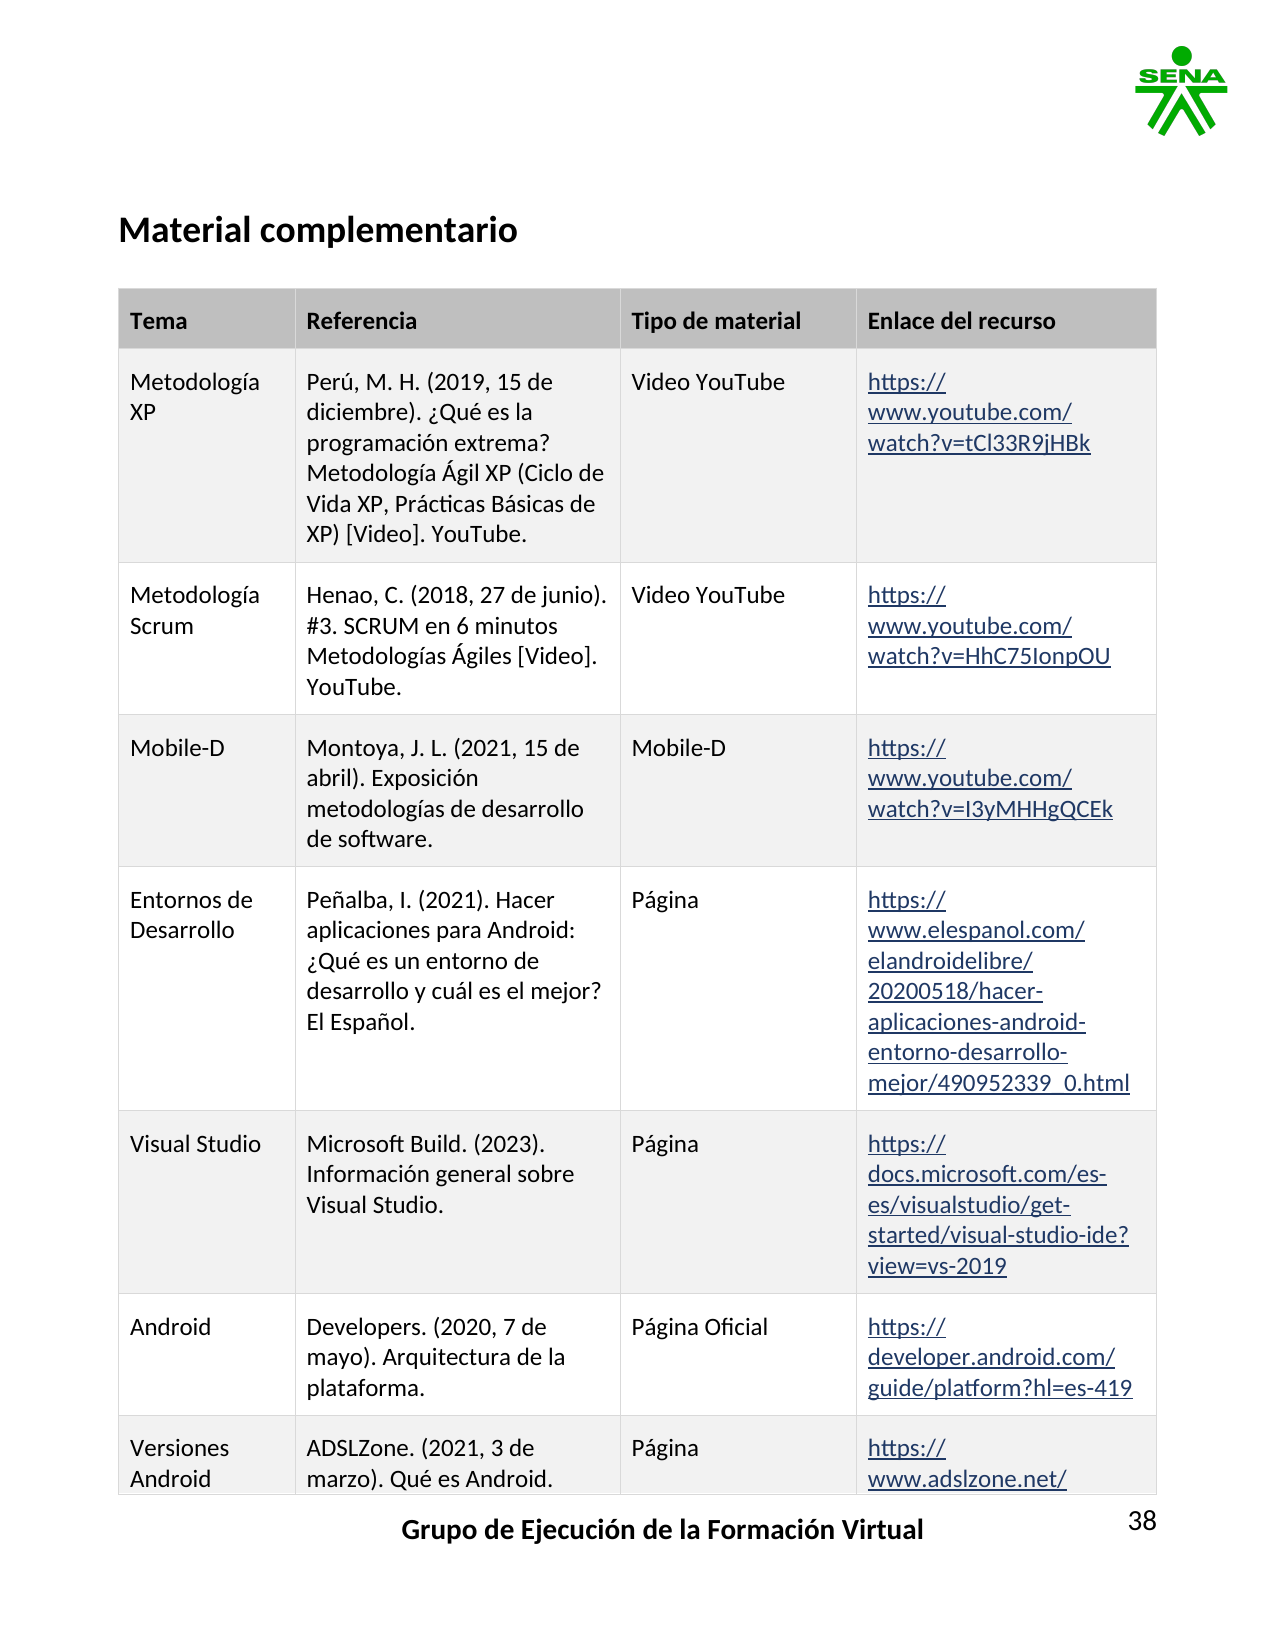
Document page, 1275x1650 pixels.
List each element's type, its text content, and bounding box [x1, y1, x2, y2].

table_cell https://www.elespanol.com/elandroidelibre/20200518/hacer-aplicaciones-android-entorno-desarrollo-mejor/490952339_0.html [857, 867, 1156, 1110]
table_cell Perú, M. H. (2019, 15 de diciembre). ¿Qué es la programación extrema? Metodología Ágil XP (Ciclo de Vida XP, Prácticas Básicas de XP) [Video]. YouTube. [296, 349, 620, 562]
table_cell Página [621, 1111, 856, 1293]
table_header Enlace del recurso [857, 289, 1156, 348]
table_cell Video YouTube [621, 563, 856, 714]
table_cell Página Oficial [621, 1294, 856, 1415]
table_cell Visual Studio [119, 1111, 295, 1293]
table_cell Video YouTube [621, 349, 856, 562]
table_cell https://developer.android.com/guide/platform?hl=es-419 [857, 1294, 1156, 1415]
table_cell https://docs.microsoft.com/es-es/visualstudio/get-started/visual-studio-ide?view=vs-2019 [857, 1111, 1156, 1293]
table_cell Henao, C. (2018, 27 de junio). #3. SCRUM en 6 minutos Metodologías Ágiles [Video]. YouTube. [296, 563, 620, 714]
table_cell ADSLZone. (2021, 3 de marzo). Qué es Android. [296, 1416, 620, 1493]
table_cell Microsoft Build. (2023). Información general sobre Visual Studio. [296, 1111, 620, 1293]
table_cell https://www.youtube.com/watch?v=HhC75IonpOU [857, 563, 1156, 714]
table_cell Mobile-D [119, 715, 295, 866]
table_cell Metodología Scrum [119, 563, 295, 714]
table_cell Versiones Android [119, 1416, 295, 1493]
table_header Tema [119, 289, 295, 348]
picture [1135, 46, 1228, 136]
text Material complementario [118, 206, 1157, 252]
table_cell Página [621, 867, 856, 1110]
table_cell Montoya, J. L. (2021, 15 de abril). Exposición metodologías de desarrollo de software. [296, 715, 620, 866]
table_header Tipo de material [621, 289, 856, 348]
table_cell Página [621, 1416, 856, 1493]
table_cell Metodología XP [119, 349, 295, 562]
table_cell Android [119, 1294, 295, 1415]
table_cell Peñalba, I. (2021). Hacer aplicaciones para Android: ¿Qué es un entorno de desarrollo y cuál es el mejor? El Español. [296, 867, 620, 1110]
table_cell Entornos de Desarrollo [119, 867, 295, 1110]
table_header Referencia [296, 289, 620, 348]
table_cell https://www.youtube.com/watch?v=tCl33R9jHBk [857, 349, 1156, 562]
table_cell Developers. (2020, 7 de mayo). Arquitectura de la plataforma. [296, 1294, 620, 1415]
table_cell Mobile-D [621, 715, 856, 866]
table_cell https://www.youtube.com/watch?v=I3yMHHgQCEk [857, 715, 1156, 866]
table_cell https://www.adslzone.net/reportajes/software/que-es-android [857, 1416, 1156, 1493]
